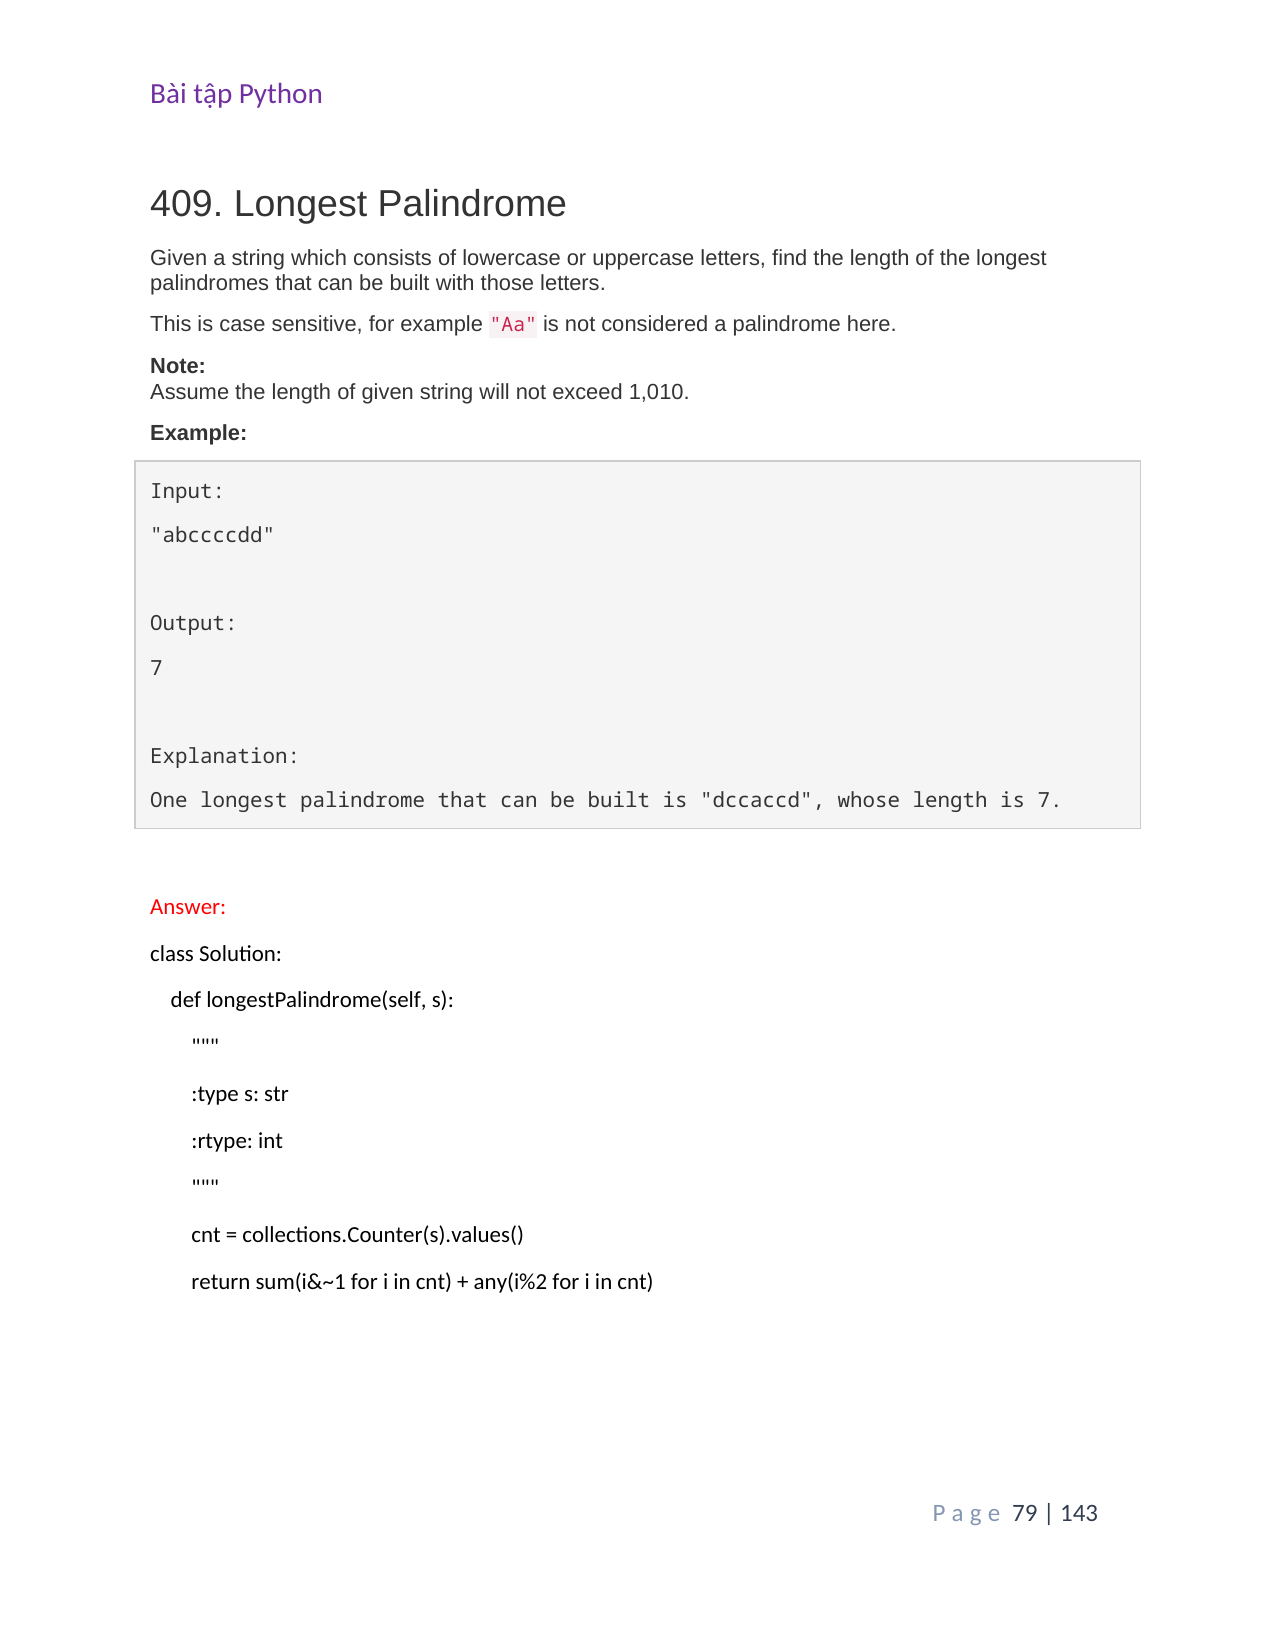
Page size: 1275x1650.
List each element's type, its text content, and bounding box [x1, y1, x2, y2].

text Given a string which consists of lowercase or uppercase letters, find the length of the longest palindromes that can be built with those letters. [150, 245, 1125, 295]
text class Solution: [150, 939, 1125, 967]
text 409. Longest Palindrome [150, 150, 1125, 224]
text """ [150, 1032, 1125, 1061]
text cnt = collections.Counter(s).values() [150, 1220, 1125, 1248]
text Input: [136, 462, 1140, 504]
text This is case sensitive, for example "Aa" is not considered a palindrome here. [537, 311, 1125, 338]
text :type s: str [150, 1079, 1125, 1107]
text :rtype: int [150, 1126, 1125, 1154]
text One longest palindrome that can be built is "dccaccd", whose length is 7. [136, 769, 1140, 828]
text Output: [136, 592, 1140, 636]
text 7 [136, 636, 1140, 681]
text "abccccdd" [136, 504, 1140, 548]
text def longestPalindrome(self, s): [150, 986, 1125, 1014]
text Answer: [150, 892, 1125, 920]
text This is case sensitive, for example "Aa" is not considered a palindrome here. [150, 311, 489, 338]
text Explanation: [136, 724, 1140, 769]
text Note: Assume the length of given string will not exceed 1,010. [150, 353, 1125, 404]
text """ [150, 1173, 1125, 1201]
text return sum(i&~1 for i in cnt) + any(i%2 for i in cnt) [150, 1267, 1125, 1295]
text Example: [150, 419, 1125, 444]
